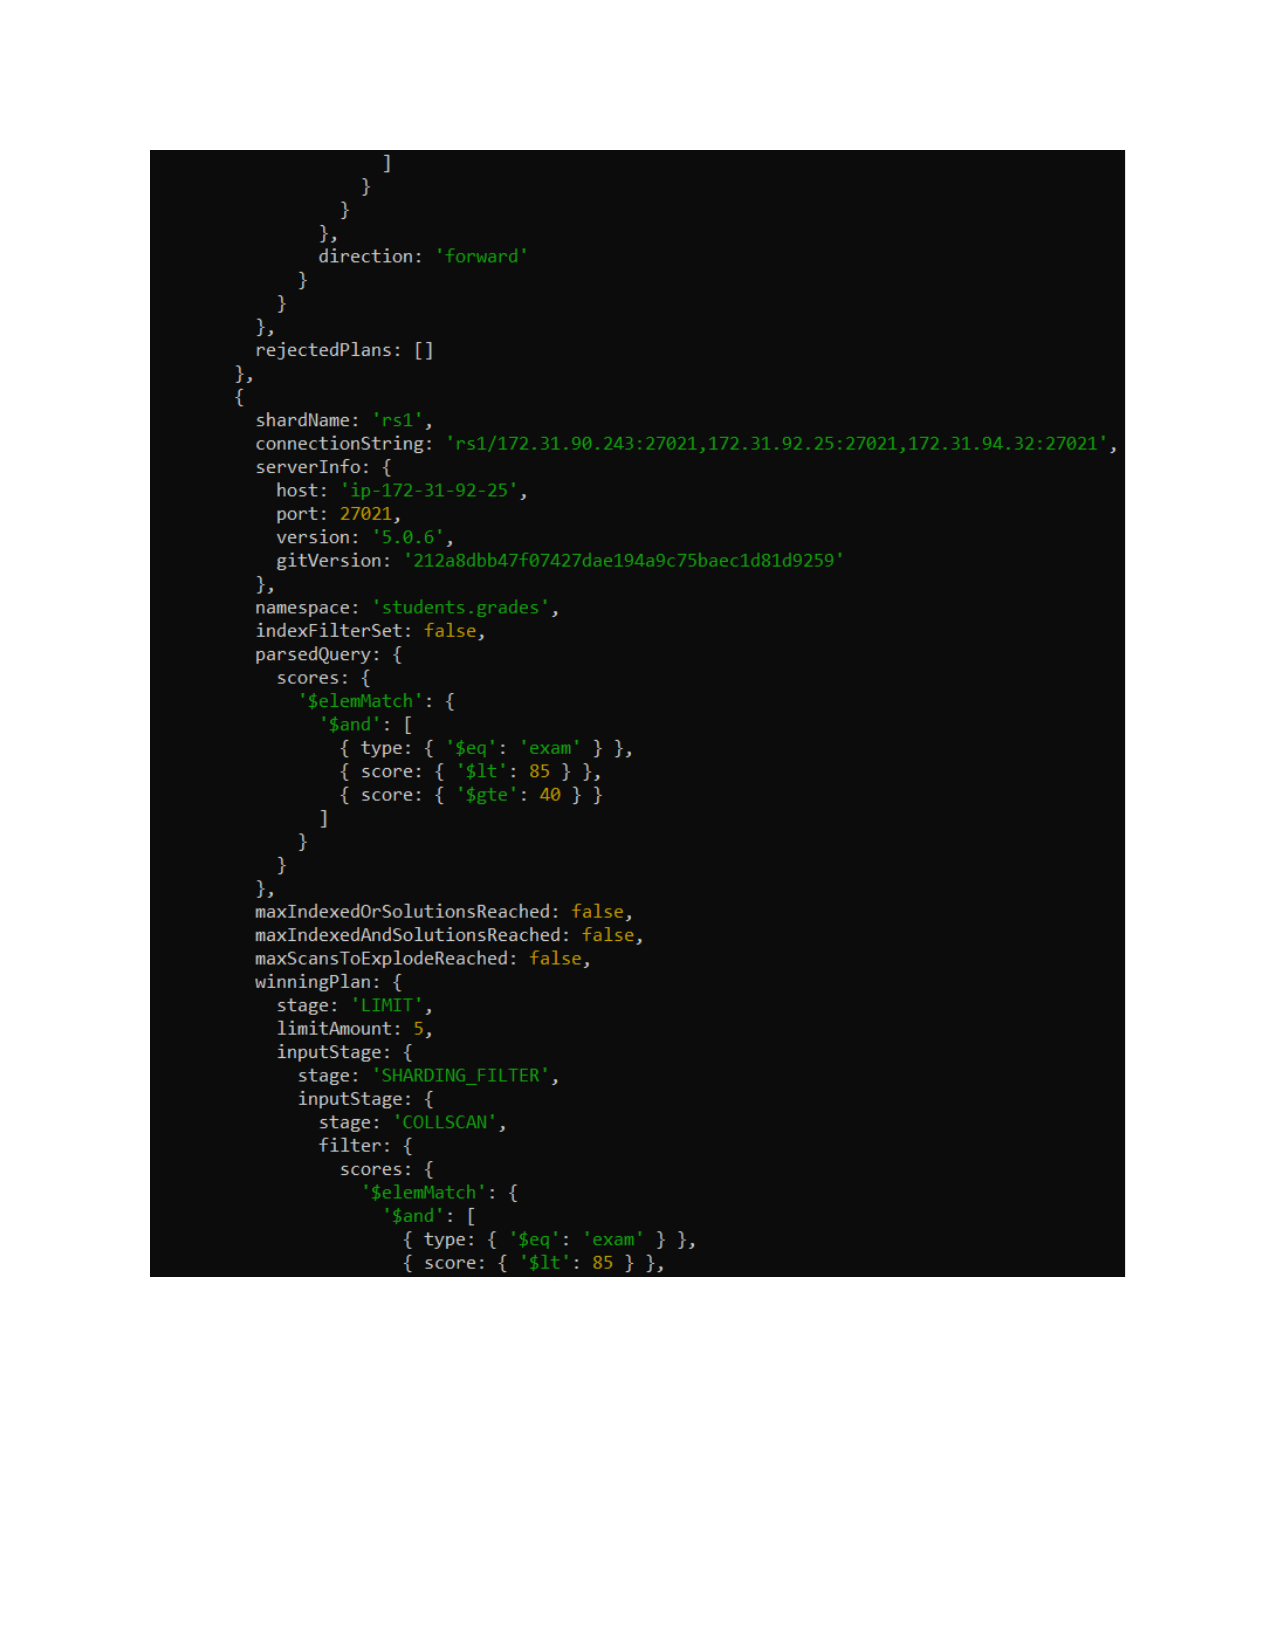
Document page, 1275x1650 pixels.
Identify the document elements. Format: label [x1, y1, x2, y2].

picture [150, 150, 1125, 1277]
